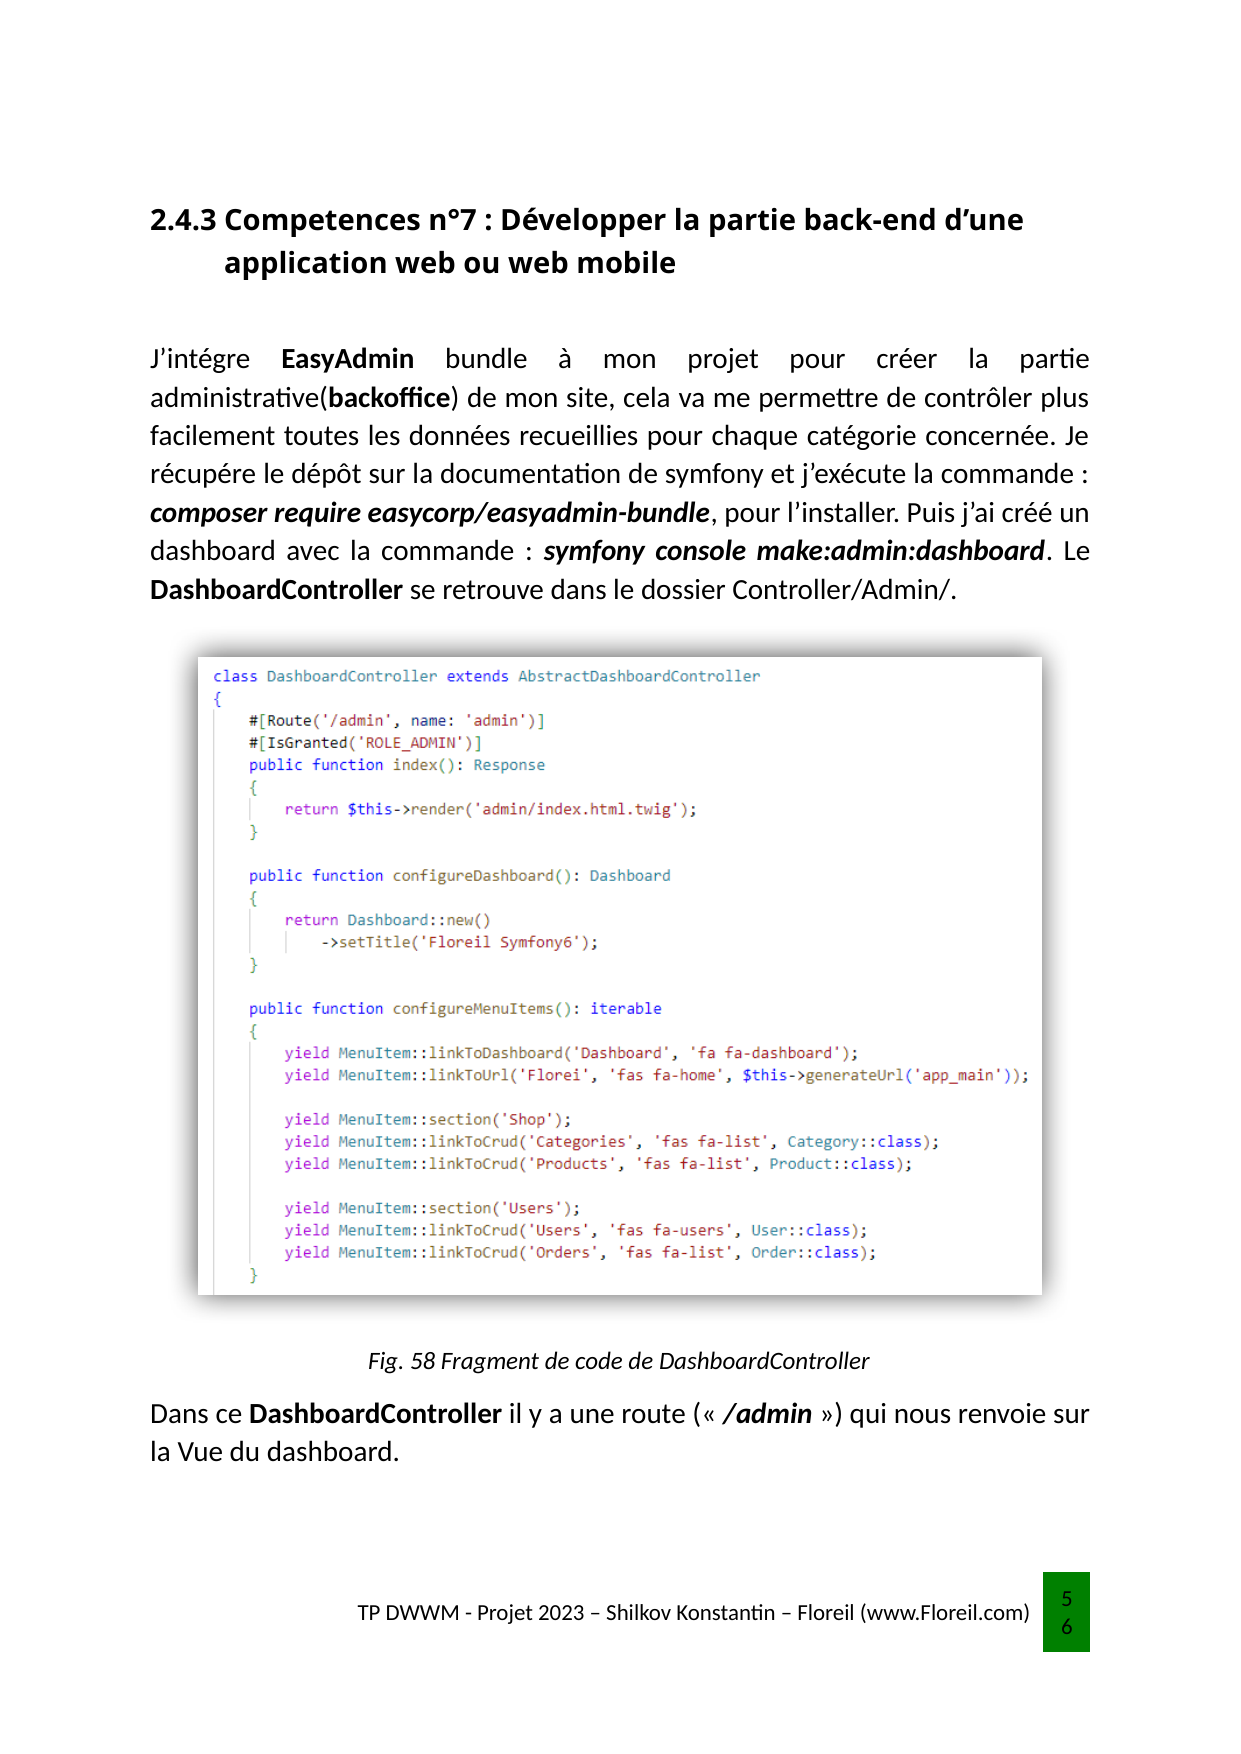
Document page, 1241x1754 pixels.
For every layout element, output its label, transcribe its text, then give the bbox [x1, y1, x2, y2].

subtitle 2.4.3 Competences n°7 : Développer la partie back-end d’une application web ou web mobile [150, 199, 1090, 282]
text J’intégre EasyAdmin bundle à mon projet pour créer la partie administrative(backoffice) de mon site, cela va me permettre de contrôler plus facilement toutes les données recueillies pour chaque catégorie concernée. Je récupére le dépôt sur la documentation de symfony et j’exécute la commande : composer require easycorp/easyadmin-bundle, pour l’installer. Puis j’ai créé un dashboard avec la commande : symfony console make:admin:dashboard. Le DashboardController se retrouve dans le dossier Controller/Admin/. [150, 340, 1090, 607]
text Fig. 58 Fragment de code de DashboardController [150, 1345, 1090, 1376]
picture [198, 657, 1042, 1295]
text Dans ce DashboardController il y a une route (« /admin ») qui nous renvoie sur la Vue du dashboard. [150, 1395, 1090, 1469]
